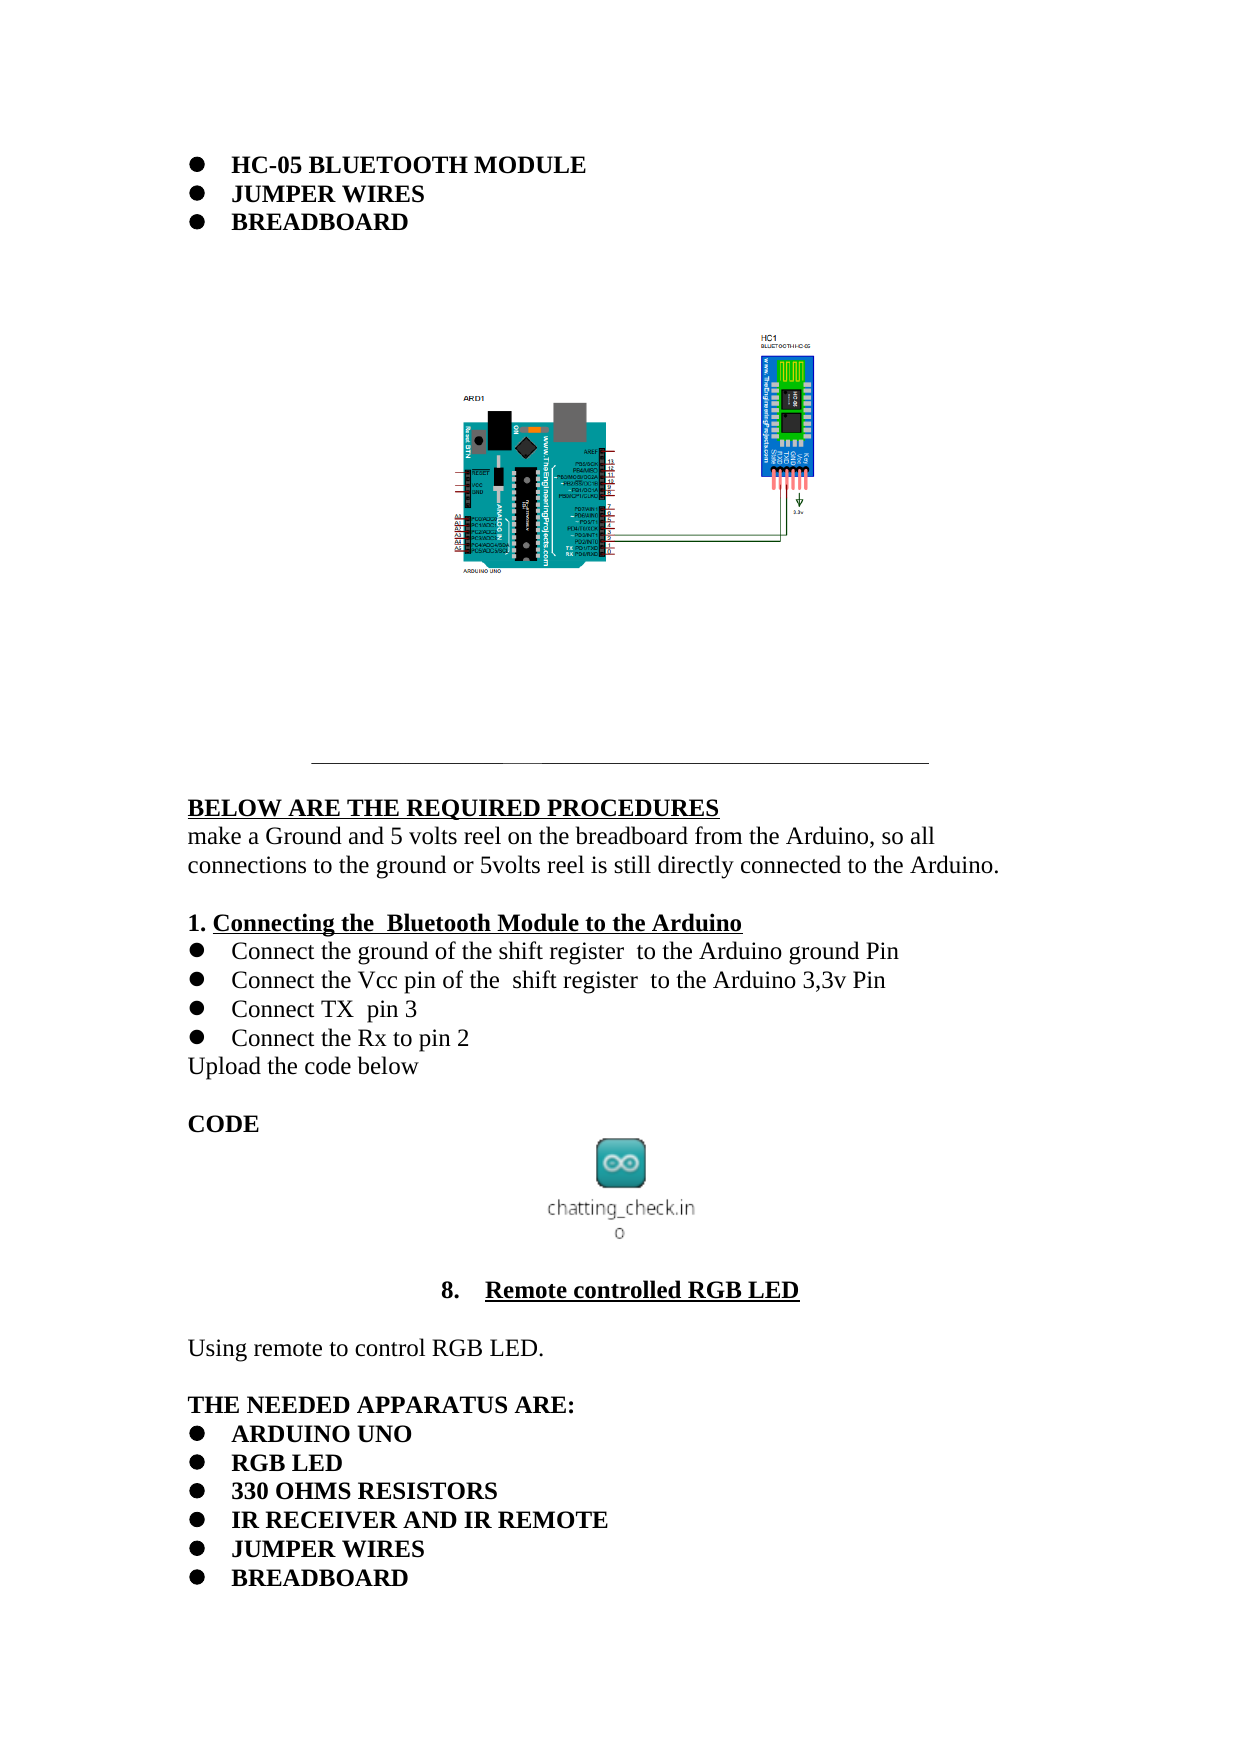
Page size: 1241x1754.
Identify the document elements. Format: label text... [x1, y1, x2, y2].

list HC-05 BLUETOOTH MODULE [187, 150, 1053, 179]
list Upload the code below [187, 1051, 1053, 1080]
list Connecting the Bluetooth Module to the Arduino [187, 908, 1053, 936]
list JUMPER WIRES [187, 1534, 1053, 1563]
list BREADBOARD [187, 207, 1053, 236]
list Connect the Rx to pin 2 [187, 1023, 1053, 1051]
list Connect TX pin 3 [187, 994, 1053, 1023]
list BREADBOARD [187, 1563, 1053, 1591]
picture [311, 290, 929, 764]
list Connect the Vcc pin of the shift register to the Arduino 3,3v Pin [187, 965, 1053, 994]
text make a Ground and 5 volts reel on the breadboard from the Arduino, so all connections to the ground or 5volts reel is still directly connected to the Arduino. [187, 821, 1053, 879]
list JUMPER WIRES [187, 179, 1053, 207]
list 330 OHMS RESISTORS [187, 1476, 1053, 1505]
list Connect the ground of the shift register to the Arduino ground Pin [187, 936, 1053, 965]
text BELOW ARE THE REQUIRED PROCEDURES [187, 793, 1053, 821]
text Using remote to control RGB LED. [187, 1333, 1053, 1361]
list IR RECEIVER AND IR REMOTE [187, 1505, 1053, 1534]
list Remote controlled RGB LED [187, 1275, 1053, 1304]
text THE NEEDED APPARATUS ARE: [187, 1390, 1053, 1419]
list ARDUINO UNO [187, 1419, 1053, 1448]
list RGB LED [187, 1448, 1053, 1476]
text CODE [187, 1109, 1053, 1138]
